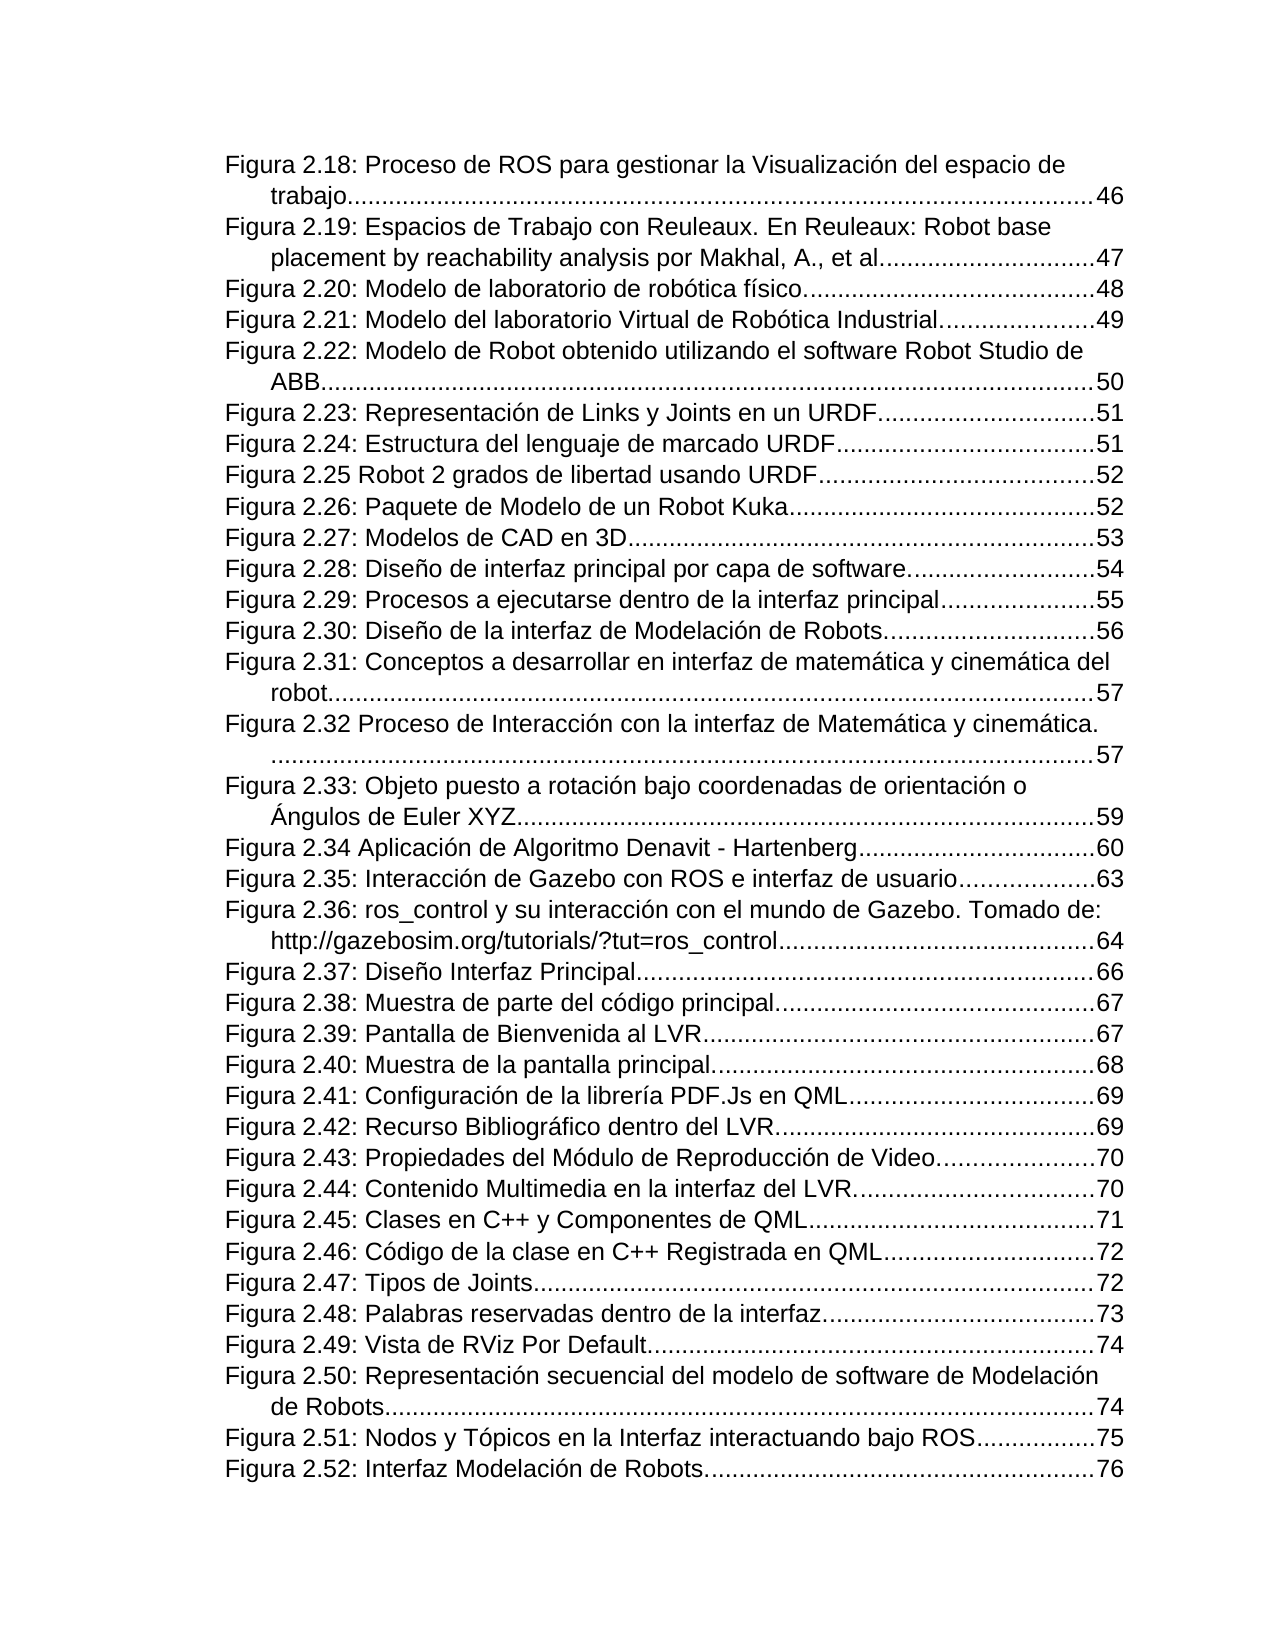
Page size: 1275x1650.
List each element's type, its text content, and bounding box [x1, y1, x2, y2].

text Figura 2.21: Modelo del laboratorio Virtual de Robótica Industrial. 49 [224, 305, 1125, 334]
text Figura 2.22: Modelo de Robot obtenido utilizando el software Robot Studio de ABB 50 [224, 336, 1125, 396]
text Figura 2.23: Representación de Links y Joints en un URDF. 51 [224, 398, 1125, 427]
text Figura 2.37: Diseño Interfaz Principal 66 [224, 957, 1125, 986]
text Figura 2.33: Objeto puesto a rotación bajo coordenadas de orientación o Ángulos de Euler XYZ 59 [224, 771, 1125, 831]
text Figura 2.49: Vista de RViz Por Default. 74 [224, 1329, 1125, 1358]
text Figura 2.24: Estructura del lenguaje de marcado URDF 51 [224, 429, 1125, 458]
text Figura 2.31: Conceptos a desarrollar en interfaz de matemática y cinemática del robot. 57 [224, 647, 1125, 706]
text Figura 2.44: Contenido Multimedia en la interfaz del LVR. 70 [224, 1174, 1125, 1203]
text Figura 2.28: Diseño de interfaz principal por capa de software. 54 [224, 553, 1125, 582]
text Figura 2.50: Representación secuencial del modelo de software de Modelación de Robots. 74 [224, 1361, 1125, 1420]
text Figura 2.32 Proceso de Interacción con la interfaz de Matemática y cinemática. 57 [224, 709, 1125, 768]
text Figura 2.42: Recurso Bibliográfico dentro del LVR. 69 [224, 1112, 1125, 1141]
text Figura 2.30: Diseño de la interfaz de Modelación de Robots. 56 [224, 616, 1125, 644]
text Figura 2.48: Palabras reservadas dentro de la interfaz. 73 [224, 1298, 1125, 1327]
text Figura 2.52: Interfaz Modelación de Robots. 76 [224, 1454, 1125, 1482]
text Figura 2.39: Pantalla de Bienvenida al LVR 67 [224, 1019, 1125, 1048]
text Figura 2.40: Muestra de la pantalla principal. 68 [224, 1050, 1125, 1079]
text Figura 2.41: Configuración de la librería PDF.Js en QML 69 [224, 1081, 1125, 1110]
text Figura 2.19: Espacios de Trabajo con Reuleaux. En Reuleaux: Robot base placement by reachability analysis por Makhal, A., et al. 47 [224, 212, 1125, 272]
text Figura 2.36: ros_control y su interacción con el mundo de Gazebo. Tomado de: http://gazebosim.org/tutorials/?tut=ros_control 64 [224, 895, 1125, 955]
text Figura 2.47: Tipos de Joints 72 [224, 1267, 1125, 1296]
text Figura 2.18: Proceso de ROS para gestionar la Visualización del espacio de trabajo 46 [224, 150, 1125, 210]
text Figura 2.35: Interacción de Gazebo con ROS e interfaz de usuario 63 [224, 864, 1125, 893]
text Figura 2.38: Muestra de parte del código principal. 67 [224, 988, 1125, 1017]
text Figura 2.34 Aplicación de Algoritmo Denavit - Hartenberg 60 [224, 833, 1125, 862]
text Figura 2.29: Procesos a ejecutarse dentro de la interfaz principal 55 [224, 584, 1125, 613]
text Figura 2.20: Modelo de laboratorio de robótica físico. 48 [224, 274, 1125, 303]
text Figura 2.25 Robot 2 grados de libertad usando URDF 52 [224, 460, 1125, 489]
text Figura 2.51: Nodos y Tópicos en la Interfaz interactuando bajo ROS 75 [224, 1423, 1125, 1451]
text Figura 2.27: Modelos de CAD en 3D 53 [224, 522, 1125, 551]
text Figura 2.46: Código de la clase en C++ Registrada en QML 72 [224, 1236, 1125, 1265]
text Figura 2.45: Clases en C++ y Componentes de QML 71 [224, 1205, 1125, 1234]
text Figura 2.43: Propiedades del Módulo de Reproducción de Video. 70 [224, 1143, 1125, 1172]
text Figura 2.26: Paquete de Modelo de un Robot Kuka 52 [224, 491, 1125, 520]
